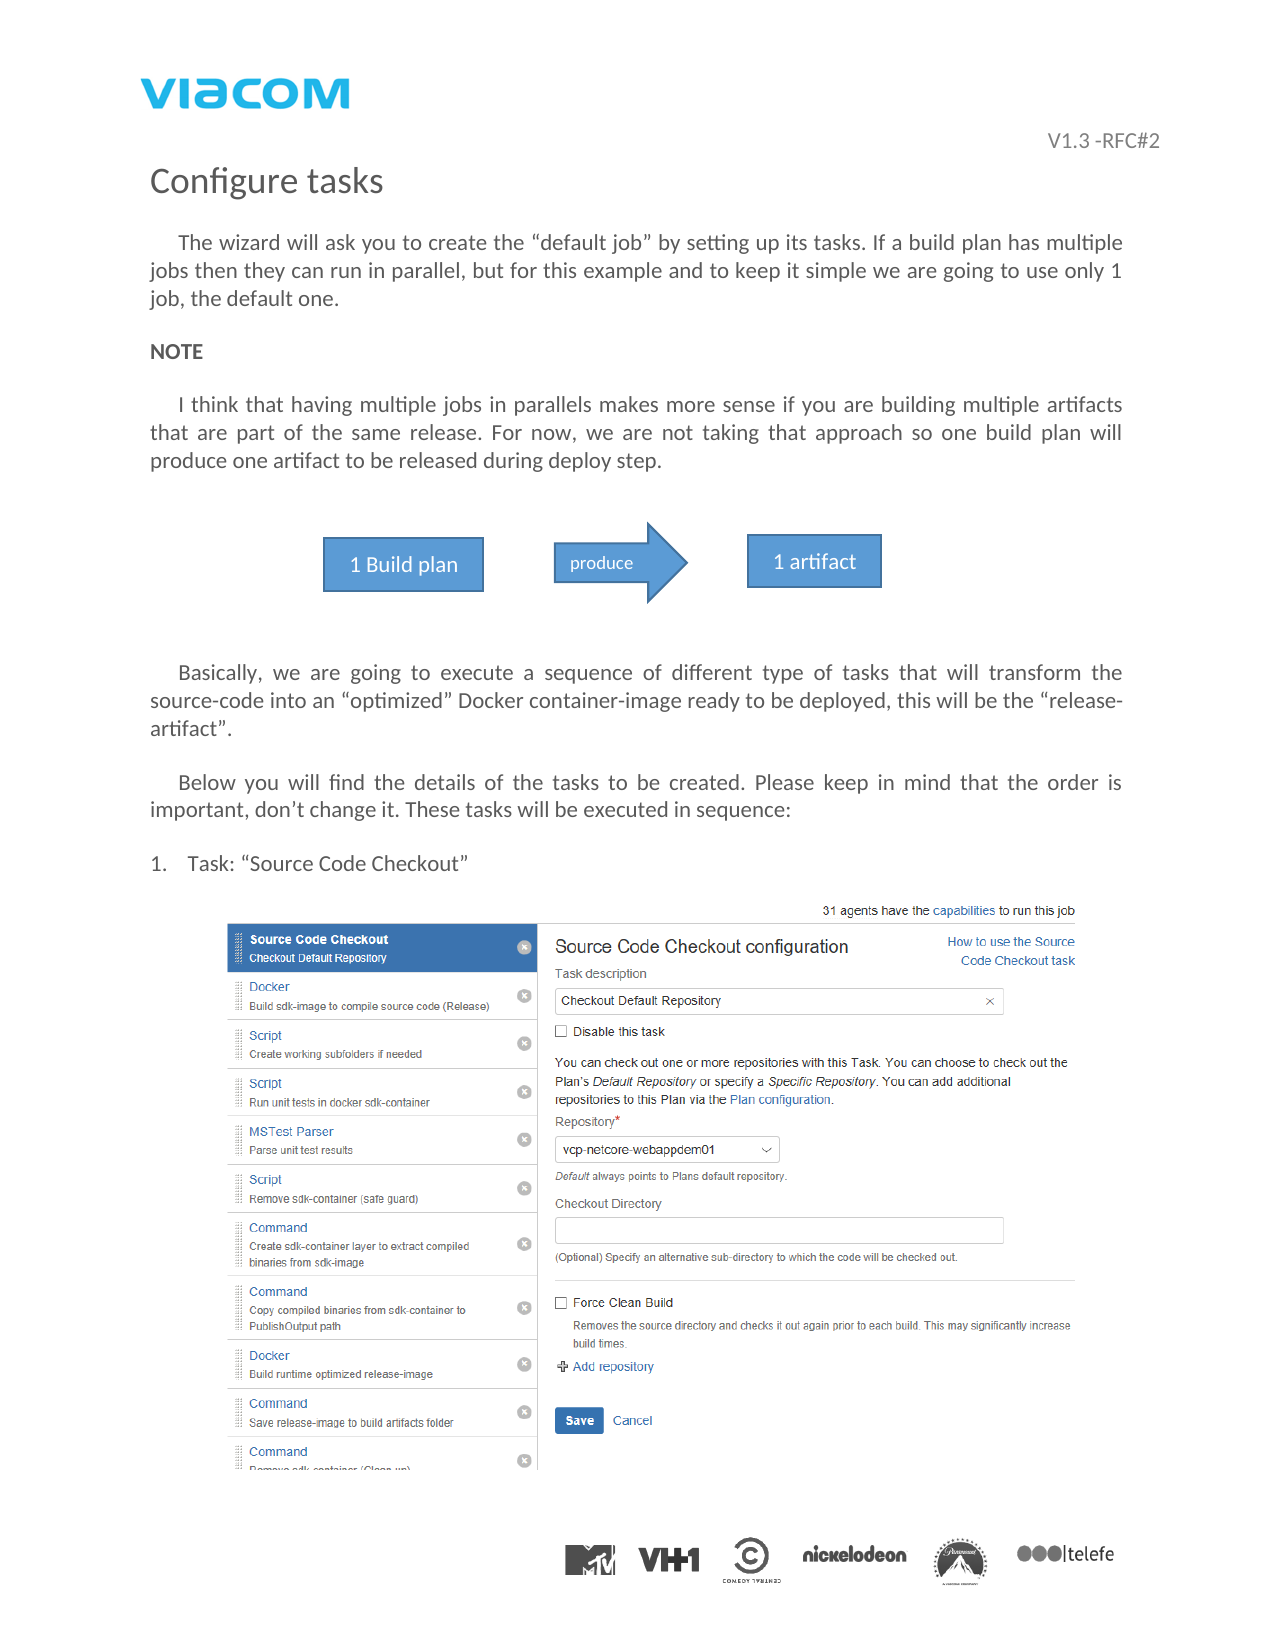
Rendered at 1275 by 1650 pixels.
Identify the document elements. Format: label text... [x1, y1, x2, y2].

picture [565, 1545, 616, 1575]
picture [637, 1545, 701, 1575]
text The wizard will ask you to create the “default job” by setting up its tasks. If a build plan has multiple jobs then they can run in parallel, but for this example and to keep it simple we are going to use only 1 job, the default one. [150, 228, 1125, 312]
text Below you will find the details of the tasks to be created. Please keep in mind that the order is important, don’t change it. These tasks will be executed in sequence: [150, 768, 1125, 824]
picture [140, 75, 350, 110]
text I think that having multiple jobs in parallels makes more sense if you are building multiple artifacts that are part of the same release. For now, we are not taking that approach so one build plan will produce one artifact to be released during deploy step. [150, 390, 1125, 474]
subtitle Configure tasks [150, 157, 1125, 203]
picture [930, 1530, 993, 1590]
list Task: “Source Code Checkout” [150, 849, 1125, 877]
picture [803, 1545, 908, 1562]
picture [219, 901, 1084, 1470]
picture [722, 1537, 781, 1583]
picture [1015, 1545, 1114, 1562]
text NOTE [150, 337, 1125, 365]
text Basically, we are going to execute a sequence of different type of tasks that will transform the source-code into an “optimized” Docker container-image ready to be deployed, this will be the “release-artifact”. [150, 658, 1125, 743]
